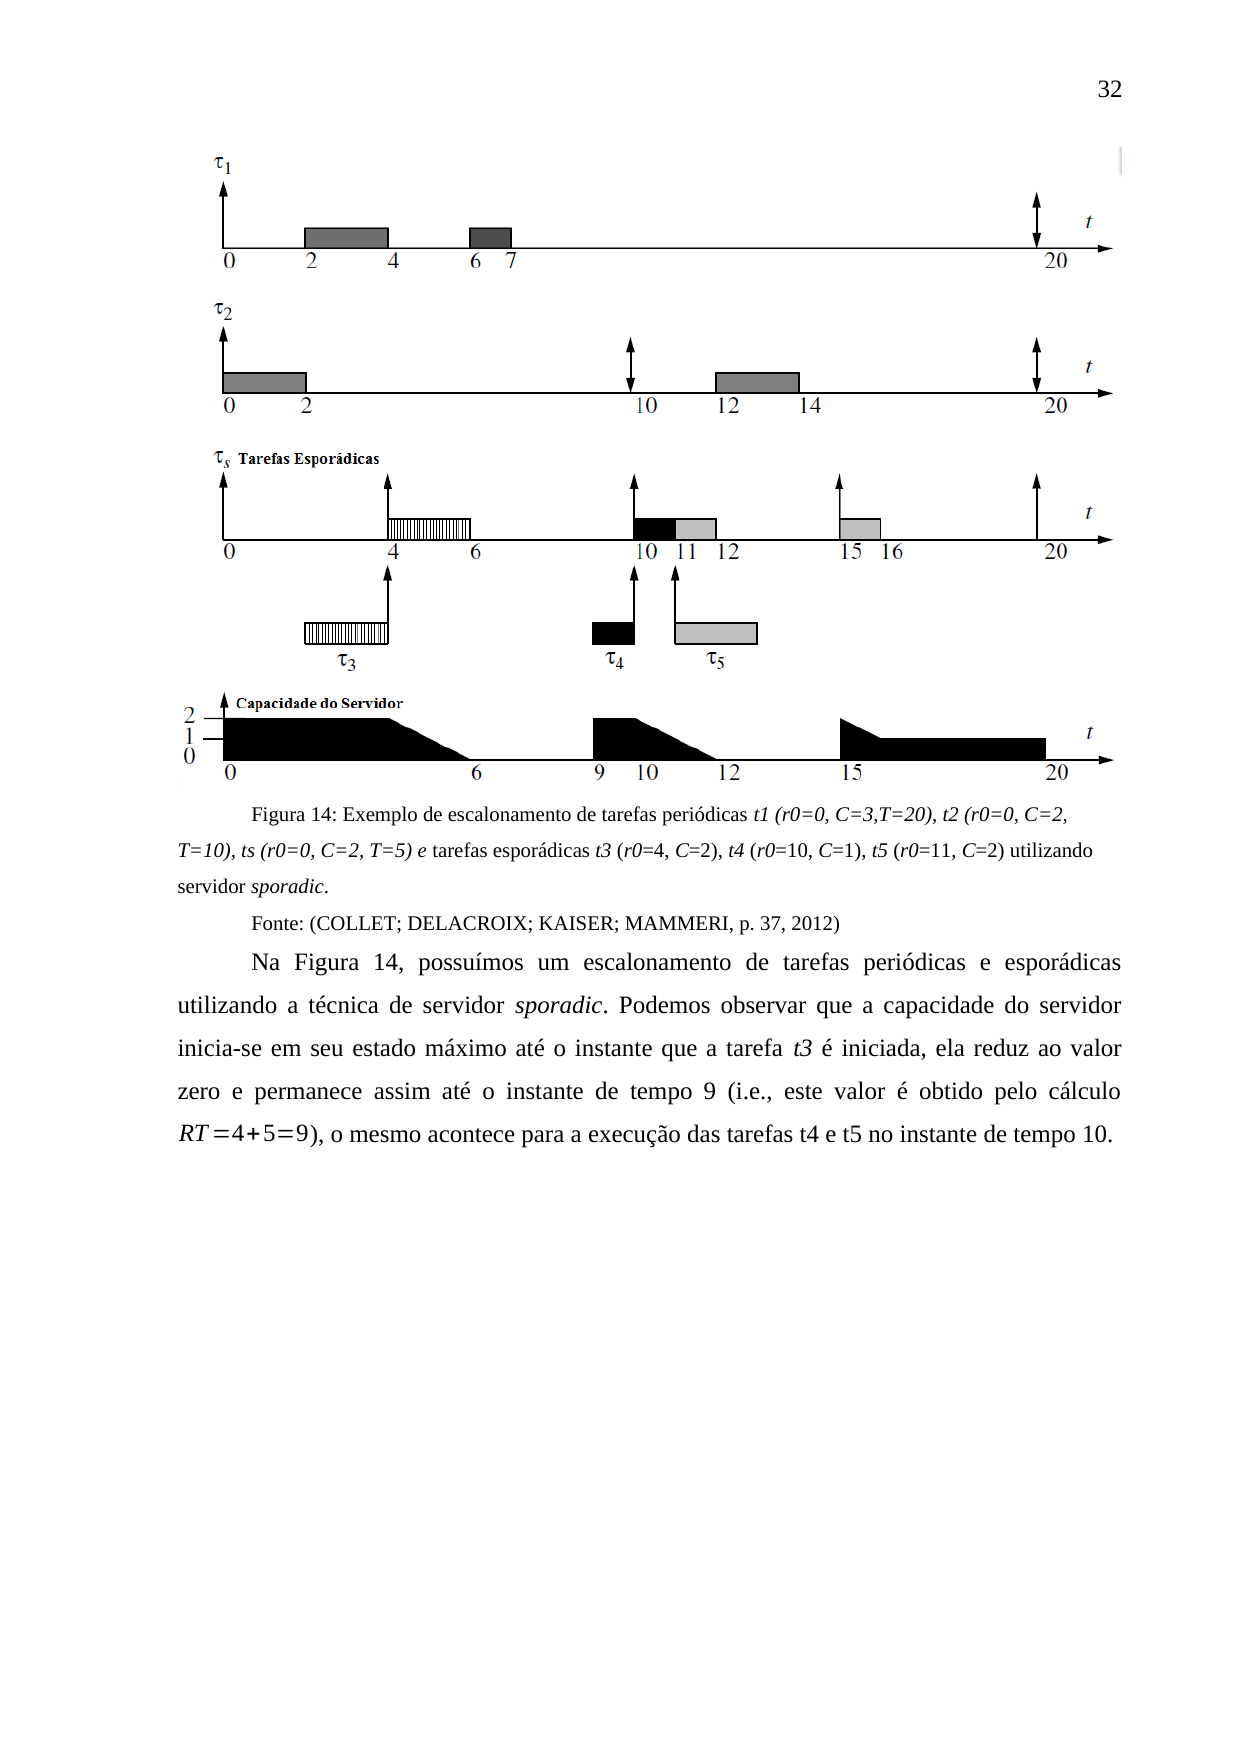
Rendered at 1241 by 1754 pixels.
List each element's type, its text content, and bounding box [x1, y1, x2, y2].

picture [177, 147, 1122, 788]
text Figura 14: Exemplo de escalonamento de tarefas periódicas t1 (r0=0, C=3,T=20), t2 (r0=0, C=2, T=10), ts (r0=0, C=2, T=5) e tarefas esporádicas t3 (r0=4, C=2), t4 (r0=10, C=1), t5 (r0=11, C=2) utilizando servidor sporadic. [177, 802, 1122, 898]
text Na Figura 14, possuímos um escalonamento de tarefas periódicas e esporádicas utilizando a técnica de servidor sporadic. Podemos observar que a capacidade do servidor inicia-se em seu estado máximo até o instante que a tarefa t3 é iniciada, ela reduz ao valor zero e permanece assim até o instante de tempo 9 (i.e., este valor é obtido pelo cálculo ), o mesmo acontece para a execução das tarefas t4 e t5 no instante de tempo 10. [177, 947, 1122, 1148]
text Fonte: (COLLET; DELACROIX; KAISER; MAMMERI, p. 37, 2012) [177, 911, 1122, 934]
